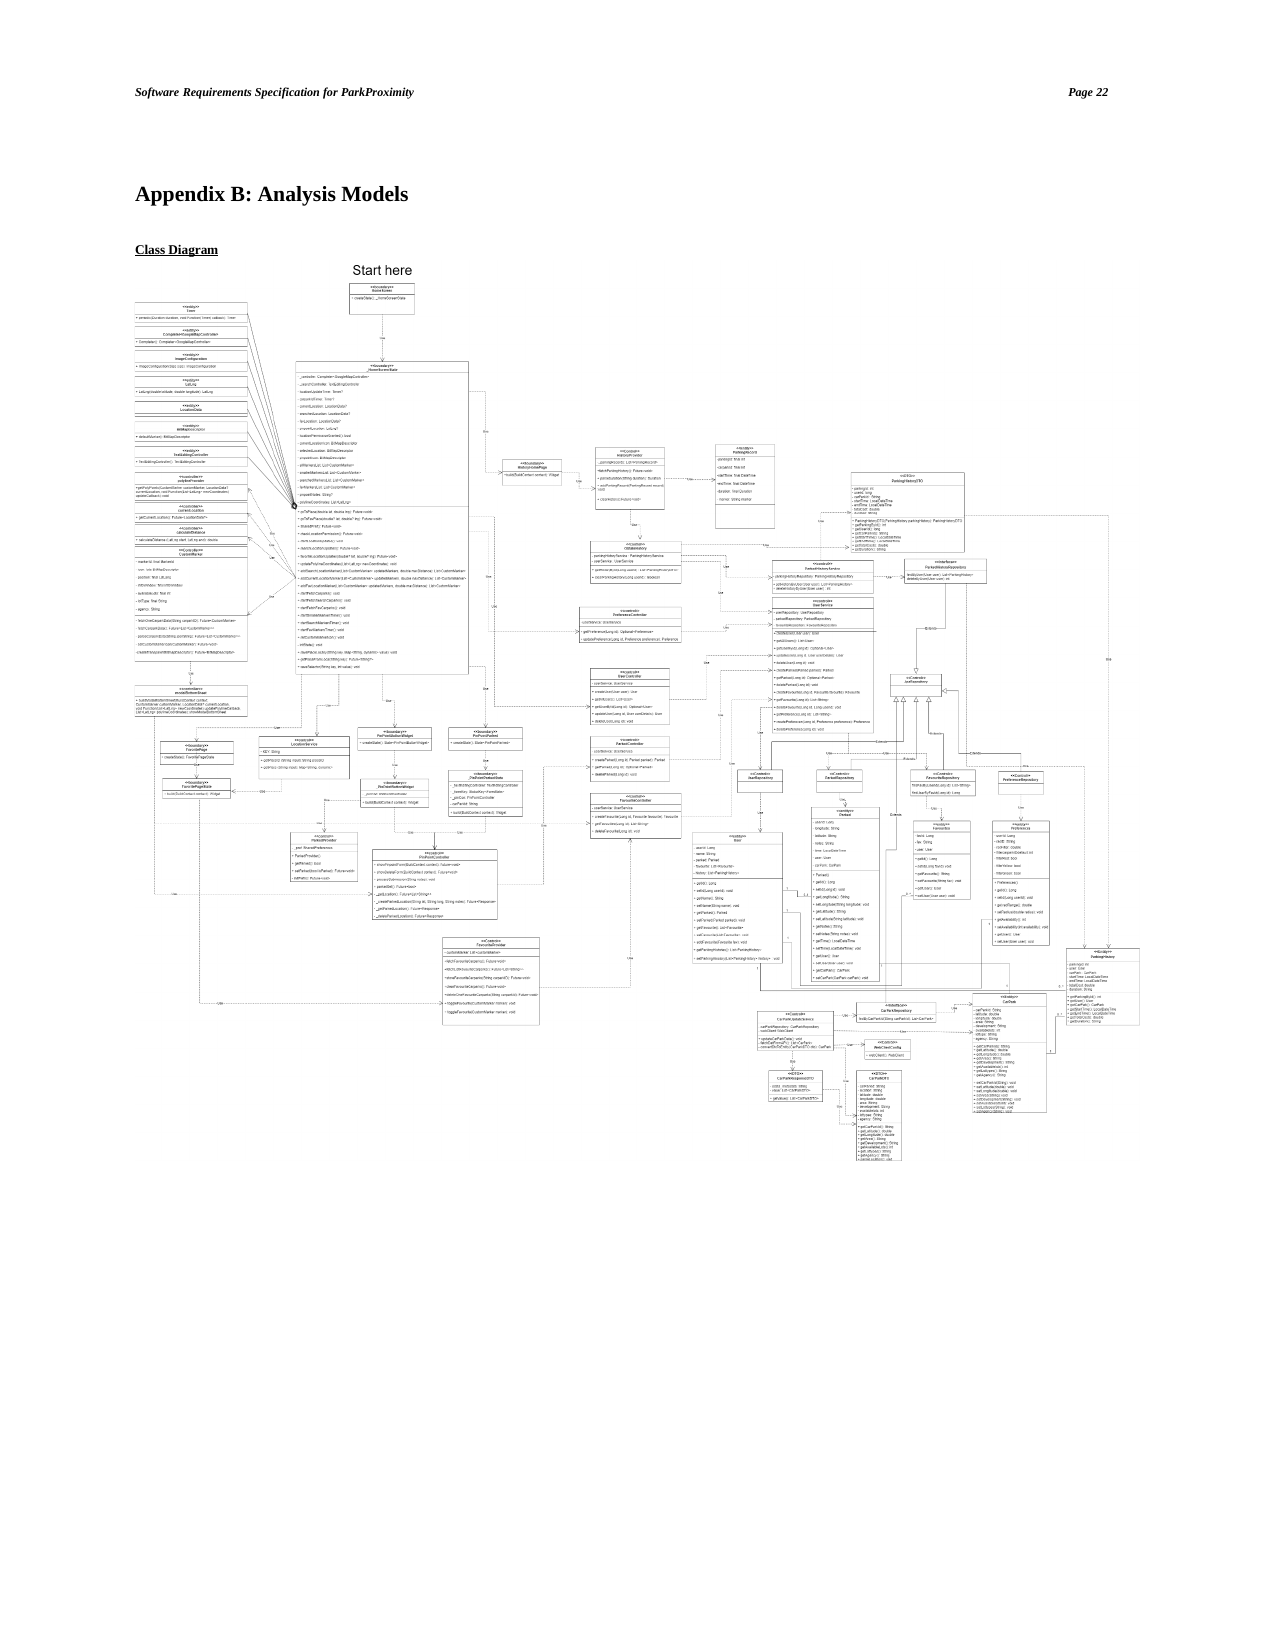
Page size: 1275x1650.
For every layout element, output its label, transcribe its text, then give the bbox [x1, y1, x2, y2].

text Appendix B: Analysis Models [135, 162, 1140, 206]
picture [134, 260, 1140, 1161]
text Class Diagram [135, 231, 1140, 257]
